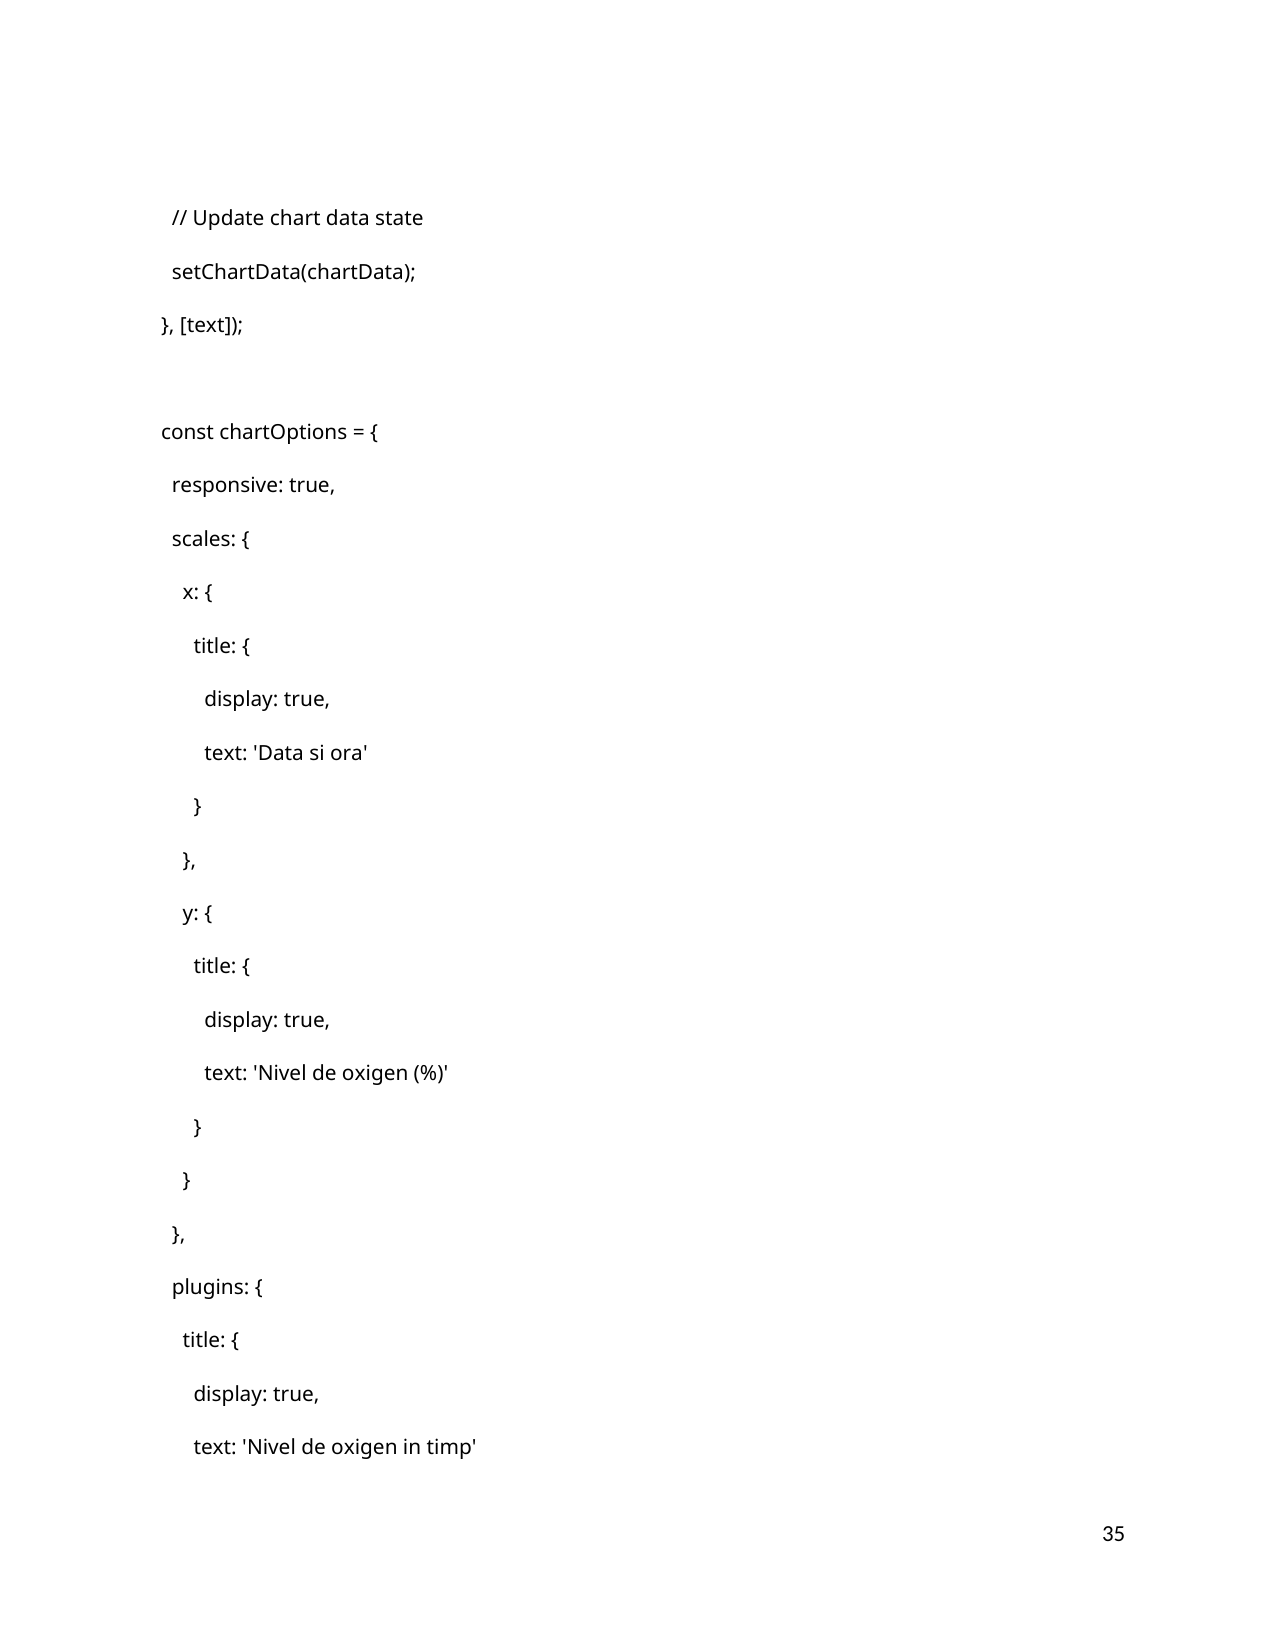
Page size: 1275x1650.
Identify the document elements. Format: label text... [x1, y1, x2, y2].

text } [150, 1165, 1125, 1194]
text plugins: { [150, 1272, 1125, 1301]
text title: { [150, 631, 1125, 659]
text y: { [150, 898, 1125, 927]
text }, [text]); [150, 310, 1125, 339]
text scales: { [150, 524, 1125, 552]
text x: { [150, 577, 1125, 606]
text const chartOptions = { [150, 417, 1125, 446]
text } [150, 1112, 1125, 1140]
text }, [150, 845, 1125, 873]
text } [150, 791, 1125, 820]
text title: { [150, 952, 1125, 980]
text display: true, [150, 684, 1125, 713]
text title: { [150, 1326, 1125, 1354]
text text: 'Nivel de oxigen (%)' [150, 1058, 1125, 1087]
text text: 'Nivel de oxigen in timp' [150, 1432, 1125, 1461]
text // Update chart data state [150, 203, 1125, 232]
text }, [150, 1219, 1125, 1247]
text setChartData(chartData); [150, 257, 1125, 285]
text text: 'Data si ora' [150, 738, 1125, 766]
text display: true, [150, 1005, 1125, 1033]
text responsive: true, [150, 471, 1125, 499]
text display: true, [150, 1379, 1125, 1407]
